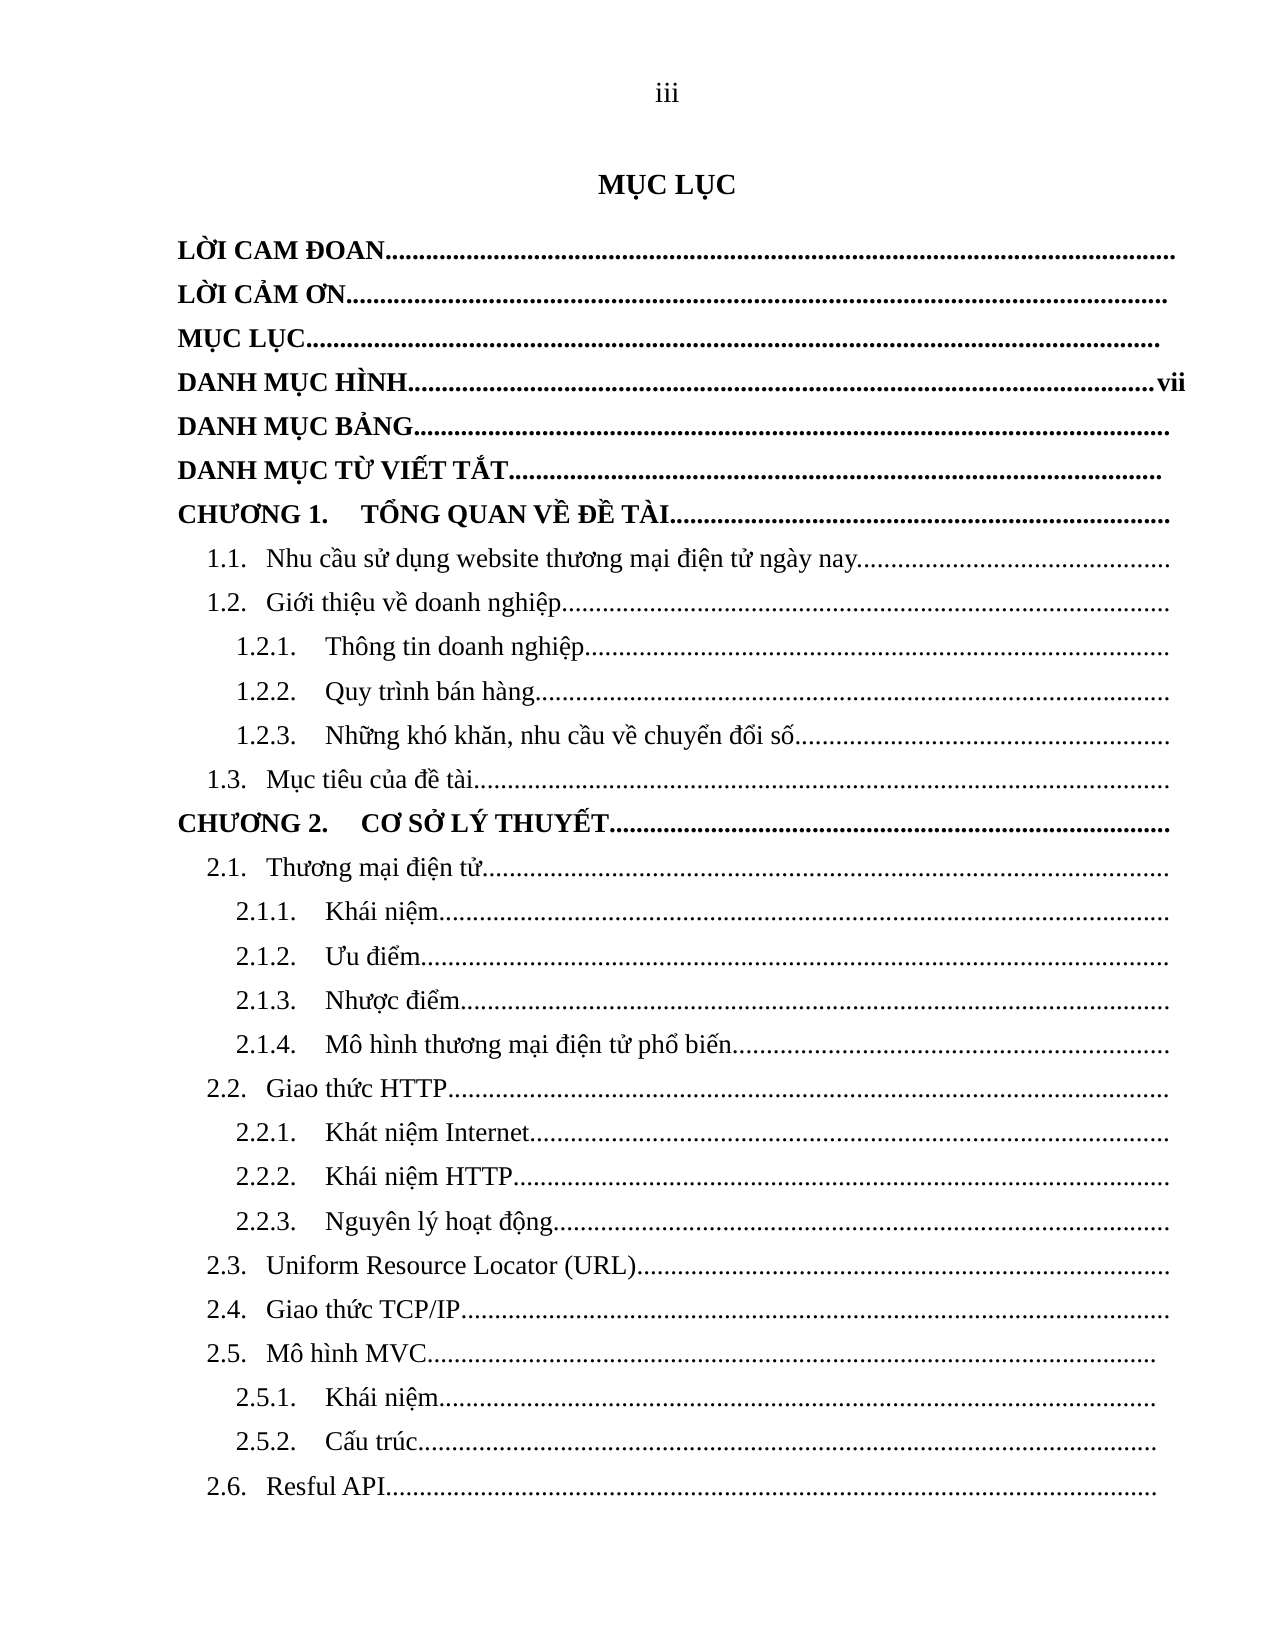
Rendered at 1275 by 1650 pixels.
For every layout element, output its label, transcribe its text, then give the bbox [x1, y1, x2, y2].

text DANH MỤC HÌNH vii [177, 366, 1157, 397]
text 2.2. Giao thức HTTP 6 [206, 1072, 1157, 1103]
text CHƯƠNG 2. CƠ SỞ LÝ THUYẾT 4 [177, 807, 1157, 838]
text 2.5.2. Cấu trúc 11 [236, 1425, 1157, 1457]
text 2.1.4. Mô hình thương mại điện tử phổ biến 5 [236, 1028, 1157, 1059]
text 1.2.3. Những khó khăn, nhu cầu về chuyển đổi số 2 [236, 719, 1157, 750]
text 2.5.1. Khái niệm 10 [236, 1381, 1157, 1412]
text 1.2. Giới thiệu về doanh nghiệp 1 [206, 586, 1157, 617]
text 2.1.1. Khái niệm 4 [236, 895, 1157, 927]
text LỜI CẢM ƠN ii [177, 278, 1157, 309]
text 1.3. Mục tiêu của đề tài 3 [206, 763, 1157, 794]
text 2.5. Mô hình MVC 10 [206, 1337, 1157, 1368]
text 1.1. Nhu cầu sử dụng website thương mại điện tử ngày nay. 1 [206, 542, 1157, 573]
text MỤC LỤC [177, 167, 1157, 201]
text 1.2.2. Quy trình bán hàng 2 [236, 674, 1157, 706]
text 2.2.2. Khái niệm HTTP 6 [236, 1160, 1157, 1192]
text 2.2.3. Nguyên lý hoạt động 7 [236, 1204, 1157, 1236]
text DANH MỤC TỪ VIẾT TẮT xi [177, 454, 1157, 485]
text 2.4. Giao thức TCP/IP 9 [206, 1293, 1157, 1324]
text 2.6. Resful API 11 [206, 1469, 1157, 1501]
text 2.1.2. Ưu điểm 4 [236, 939, 1157, 971]
text 2.1.3. Nhược điểm 5 [236, 984, 1157, 1015]
text 2.2.1. Khát niệm Internet 6 [236, 1116, 1157, 1147]
text 2.1. Thương mại điện tử 4 [206, 851, 1157, 882]
text DANH MỤC BẢNG x [177, 410, 1157, 441]
text MỤC LỤC iii [177, 322, 1157, 353]
text CHƯƠNG 1. TỔNG QUAN VỀ ĐỀ TÀI 1 [177, 498, 1157, 529]
text 1.2.1. Thông tin doanh nghiệp 1 [236, 630, 1157, 662]
text 2.3. Uniform Resource Locator (URL) 8 [206, 1249, 1157, 1280]
text LỜI CAM ĐOAN i [177, 234, 1157, 265]
